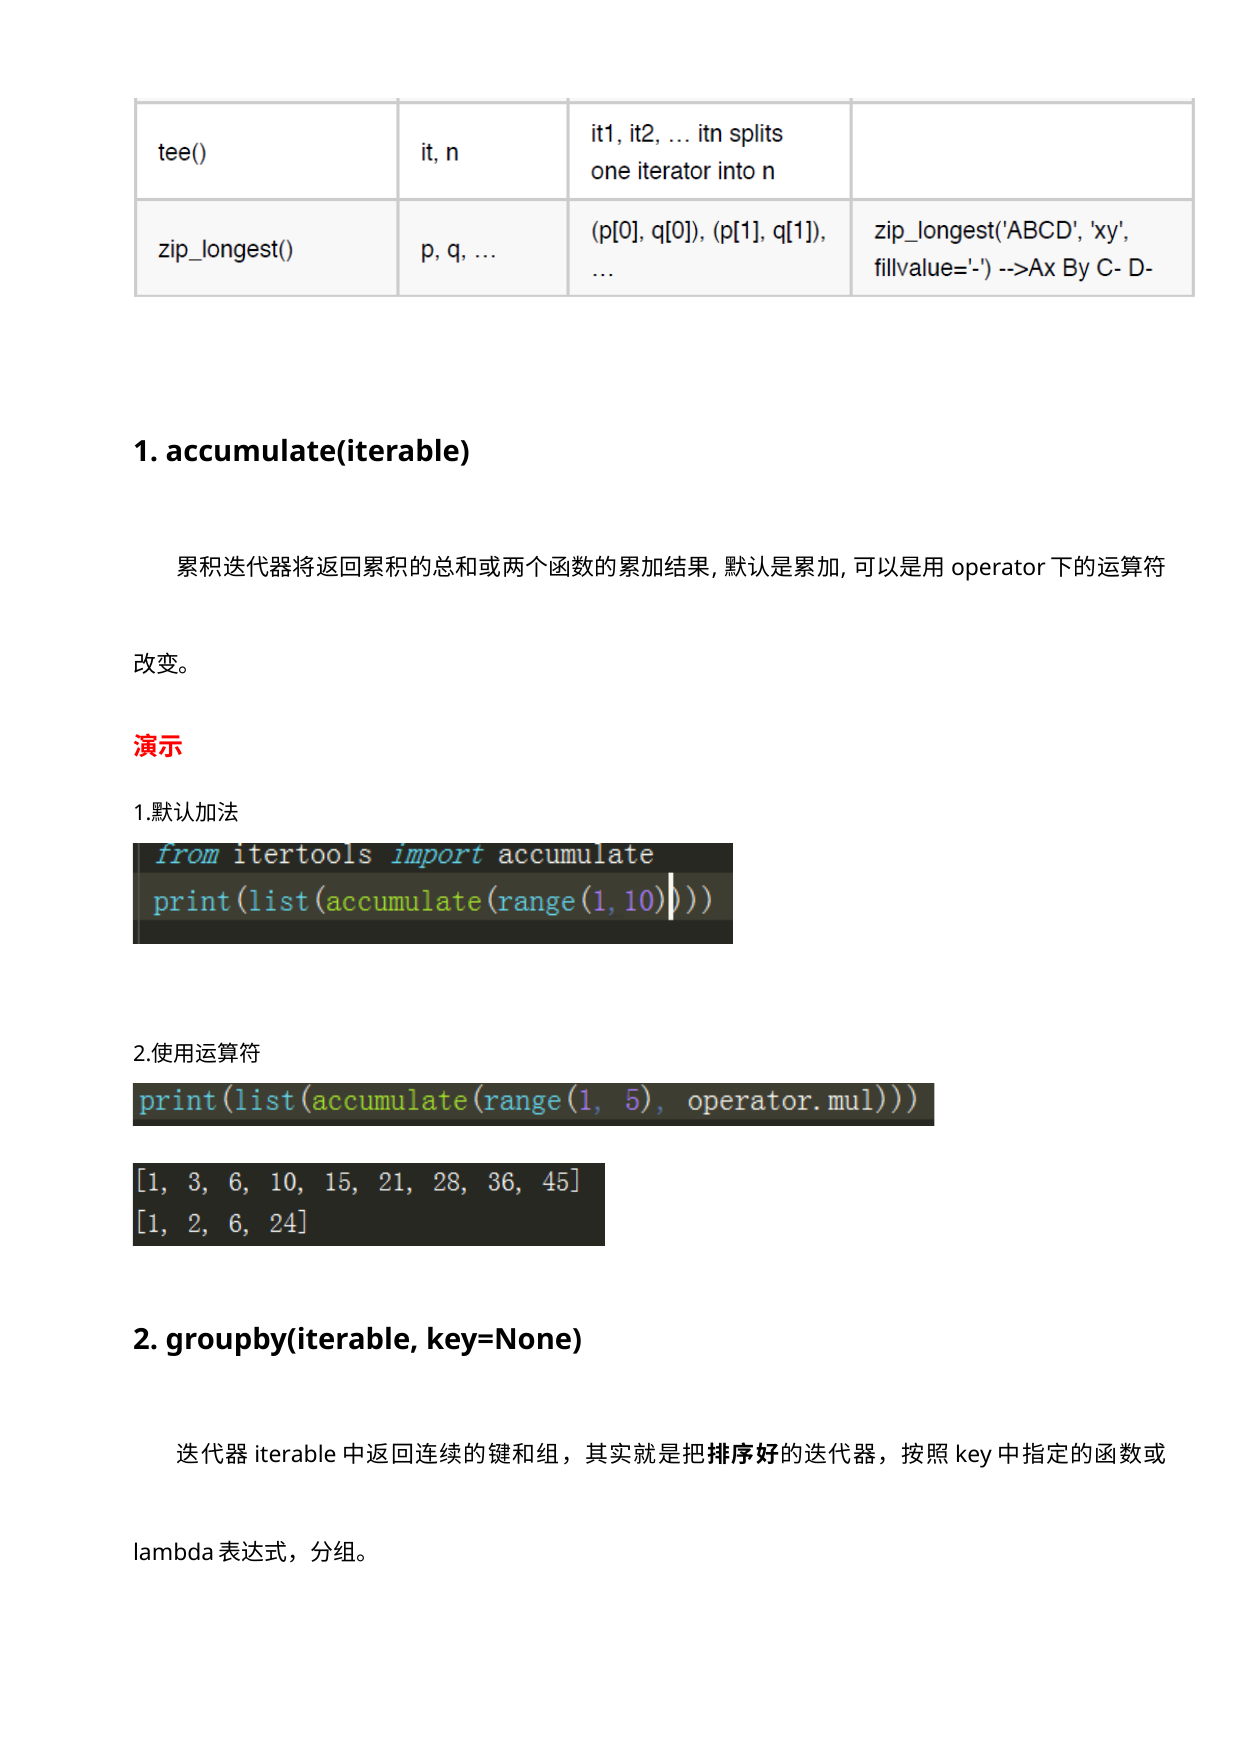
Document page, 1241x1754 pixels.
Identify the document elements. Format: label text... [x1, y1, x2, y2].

text 2.使用运算符 [133, 1036, 1167, 1068]
subtitle 2. groupby(iterable, key=None) [133, 1305, 1167, 1370]
text 累积迭代器将返回累积的总和或两个函数的累加结果, 默认是累加, 可以是用operator下的运算符改变。 [133, 533, 1167, 695]
picture [132, 98, 1197, 299]
subtitle 1. accumulate(iterable) [133, 418, 1167, 483]
text 迭代器iterable中返回连续的键和组，其实就是把排序好的迭代器，按照key中指定的函数或lambda表达式，分组。 [133, 1420, 1167, 1583]
text 演示 [133, 712, 1167, 777]
picture [132, 1083, 935, 1126]
picture [132, 843, 733, 944]
text 1.默认加法 [133, 795, 1167, 827]
picture [132, 1163, 605, 1246]
